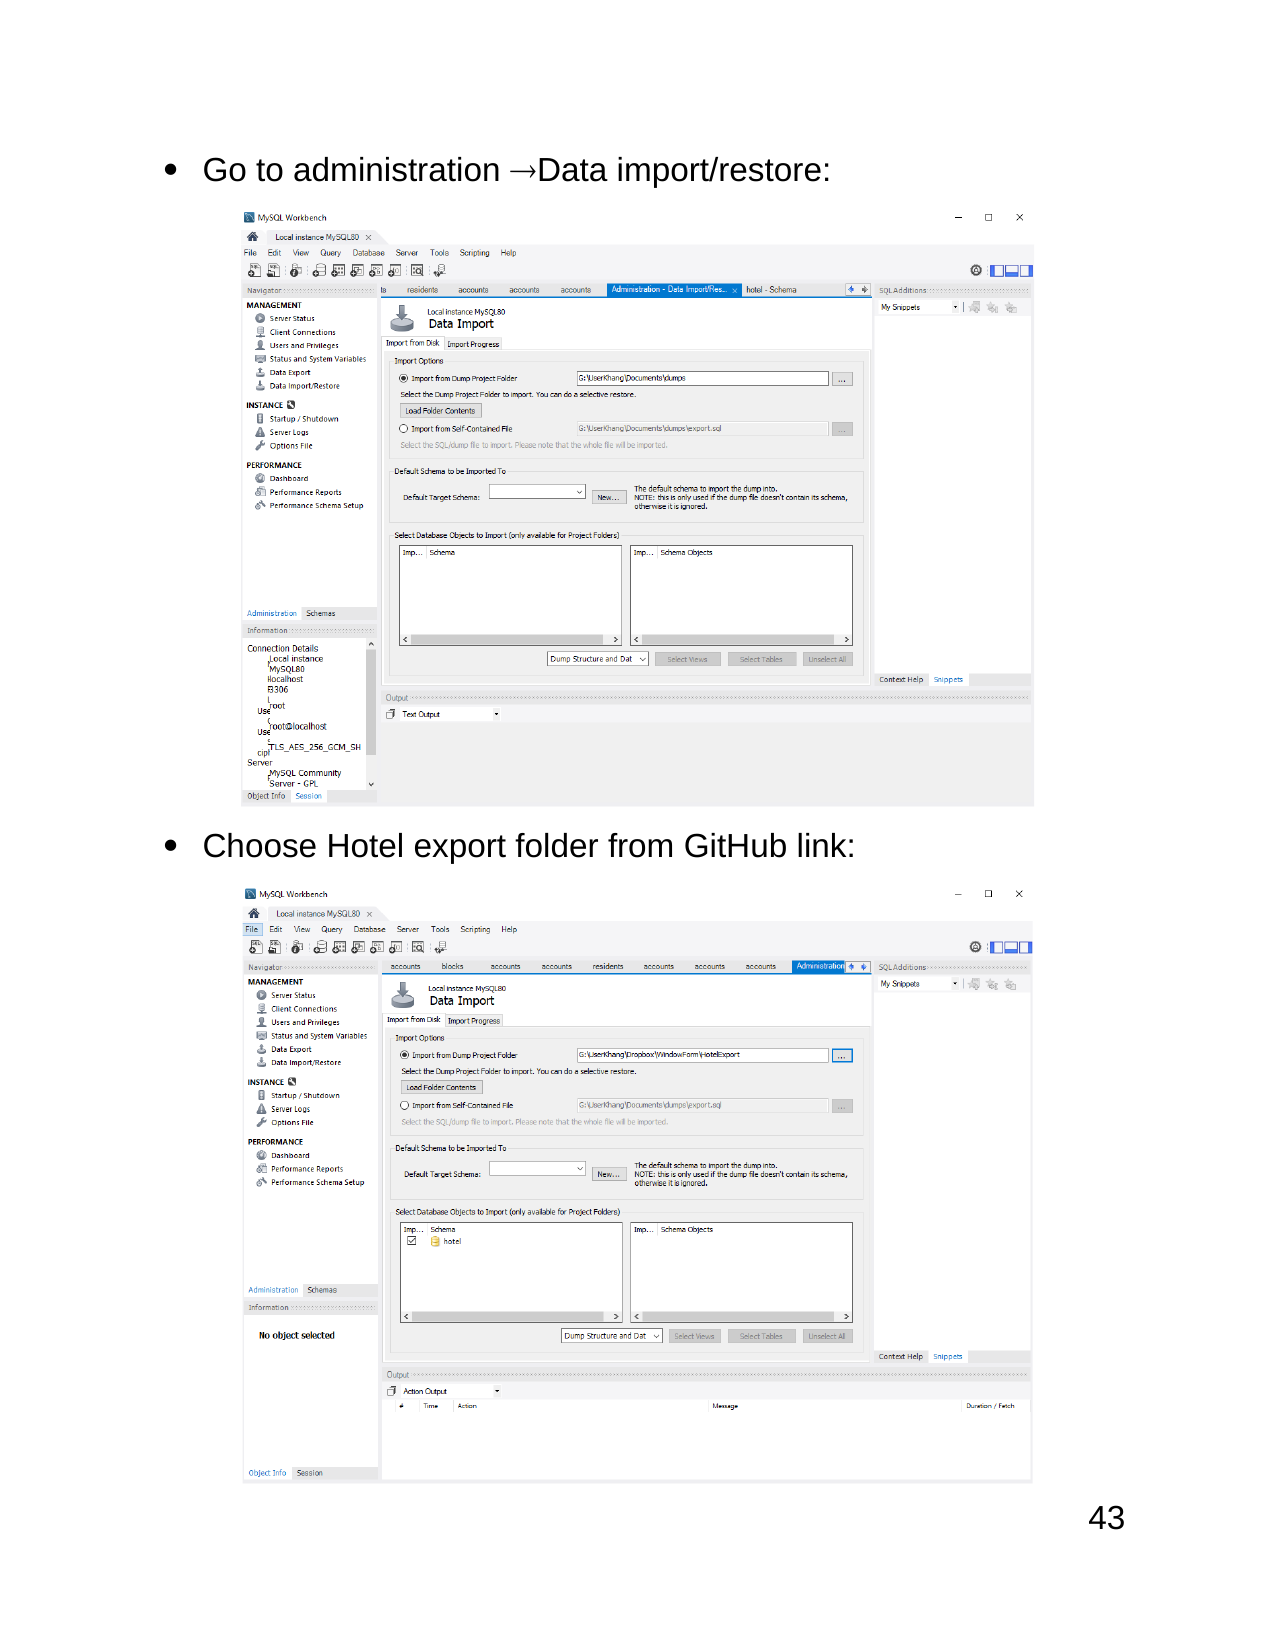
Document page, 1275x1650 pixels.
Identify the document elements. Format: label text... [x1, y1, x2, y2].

picture [242, 884, 1033, 1484]
picture [241, 208, 1035, 807]
list Choose Hotel export folder from GitHub link: [165, 826, 1125, 865]
list Go to administration Data import/restore: [165, 150, 1125, 188]
